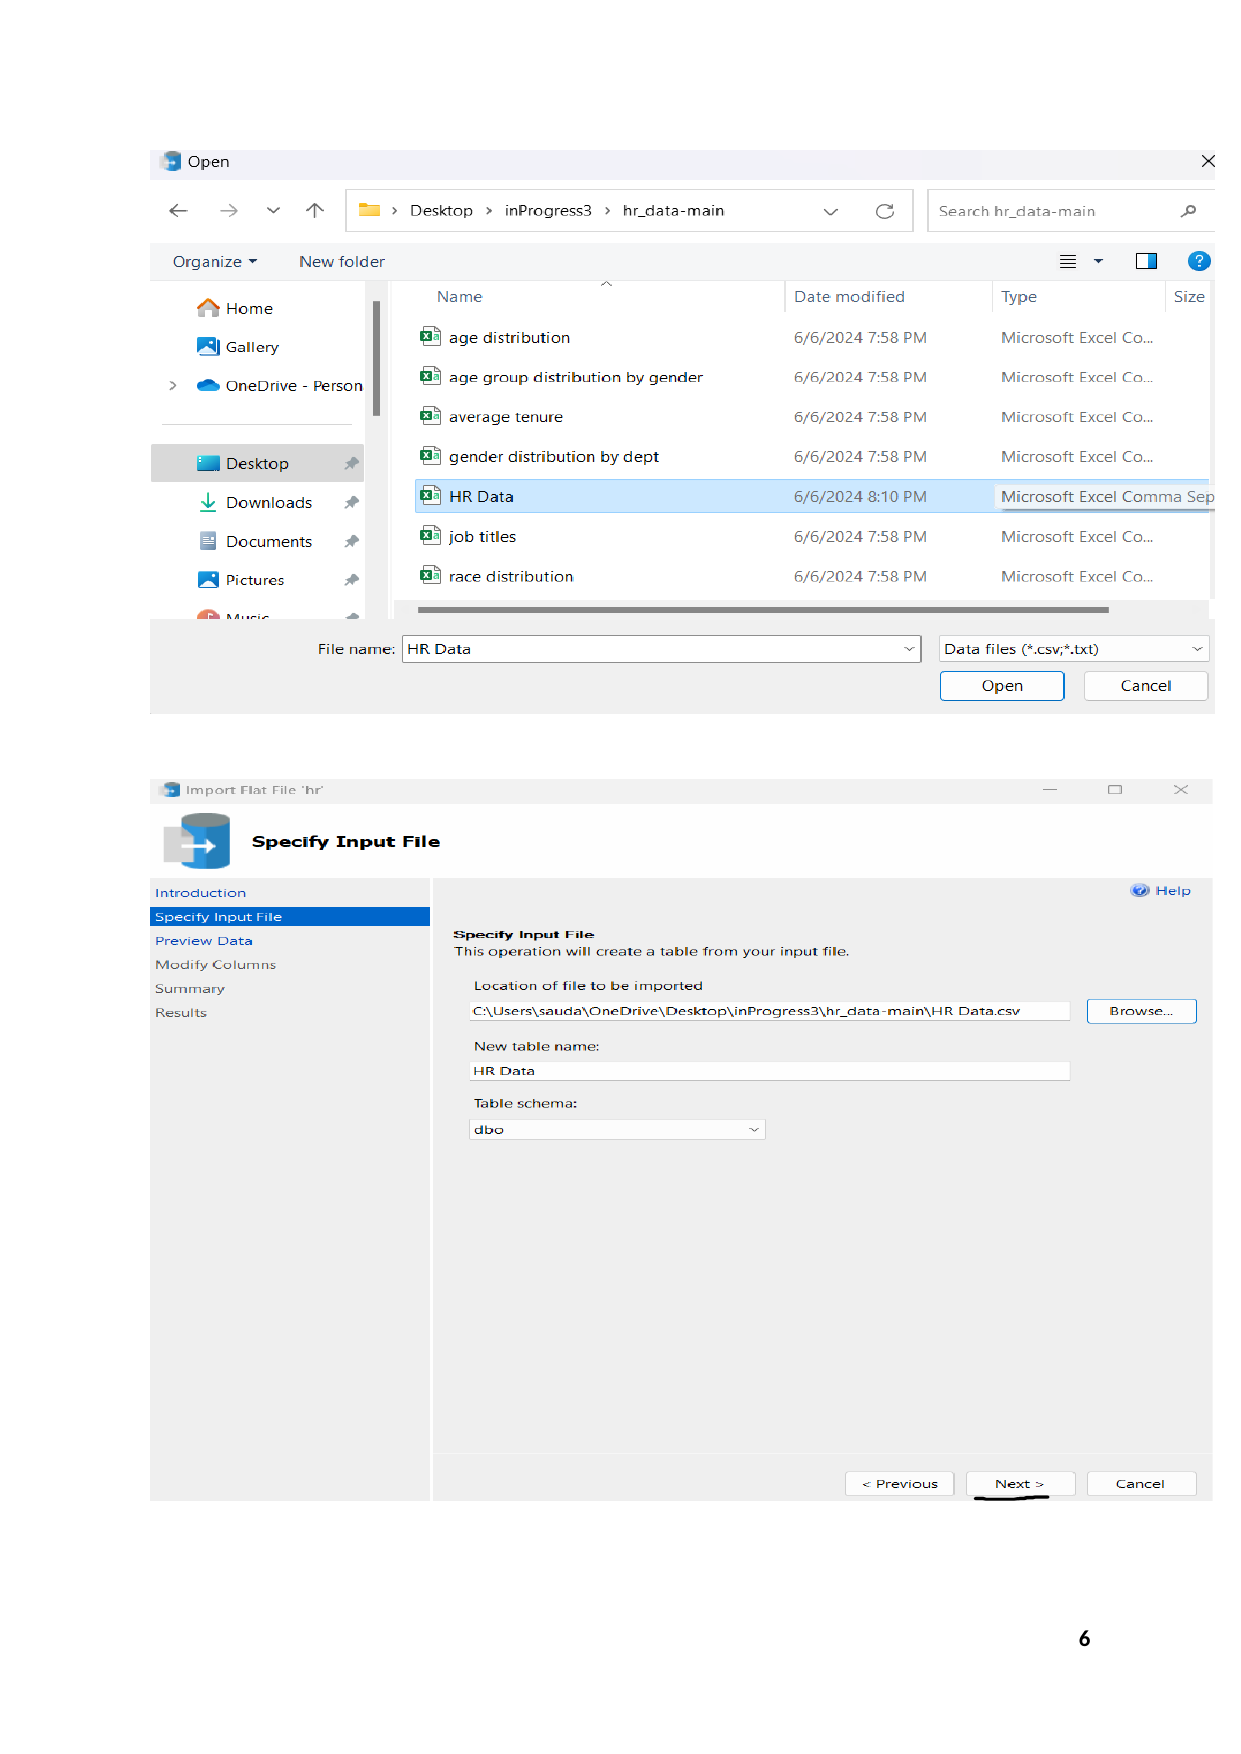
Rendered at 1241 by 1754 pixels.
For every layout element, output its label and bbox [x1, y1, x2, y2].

picture [150, 150, 1215, 714]
picture [150, 779, 1213, 1501]
